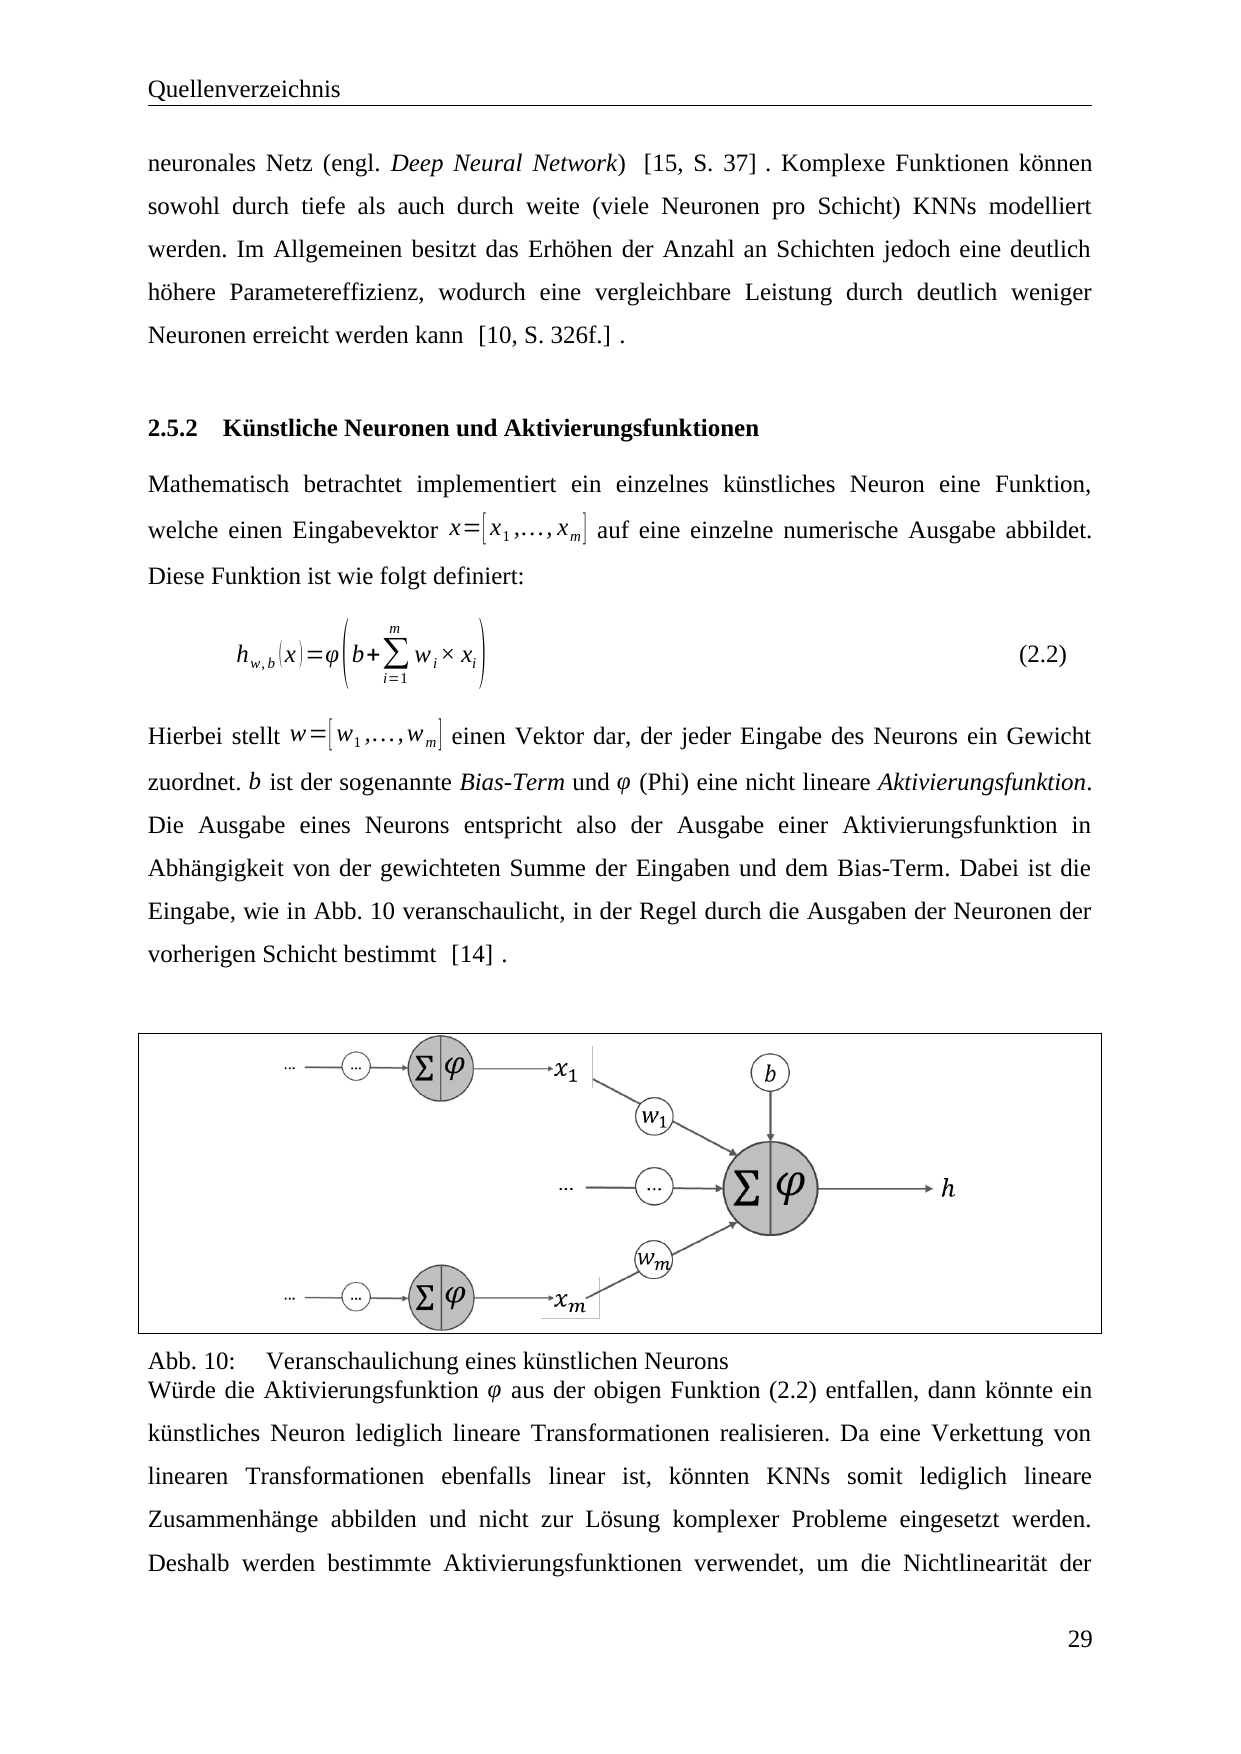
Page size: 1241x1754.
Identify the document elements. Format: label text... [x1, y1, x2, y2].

subtitle Künstliche Neuronen und Aktivierungsfunktionen [148, 413, 1092, 442]
picture [272, 1035, 968, 1331]
text Mathematisch betrachtet implementiert ein einzelnes künstliches Neuron eine Funktion, welche einen Eingabevektor auf eine einzelne numerische Ausgabe abbildet. Diese Funktion ist wie folgt definiert: [148, 469, 1092, 590]
text (2.2) [148, 617, 1092, 691]
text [148, 1375, 1092, 1576]
text Hierbei stellt einen Vektor dar, der jeder Eingabe des Neurons ein Gewicht zuordnet. ist der sogenannte Bias-Term und (Phi) eine nicht lineare Aktivierungsfunktion. Die Ausgabe eines Neurons entspricht also der Ausgabe einer Aktivierungsfunktion in Abhängigkeit von der gewichteten Summe der Eingaben und dem Bias-Term. Dabei ist die Eingabe, wie in Abb. 10 veranschaulicht, in der Regel durch die Ausgaben der Neuronen der vorherigen Schicht bestimmt . [148, 718, 1092, 968]
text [148, 148, 1092, 349]
